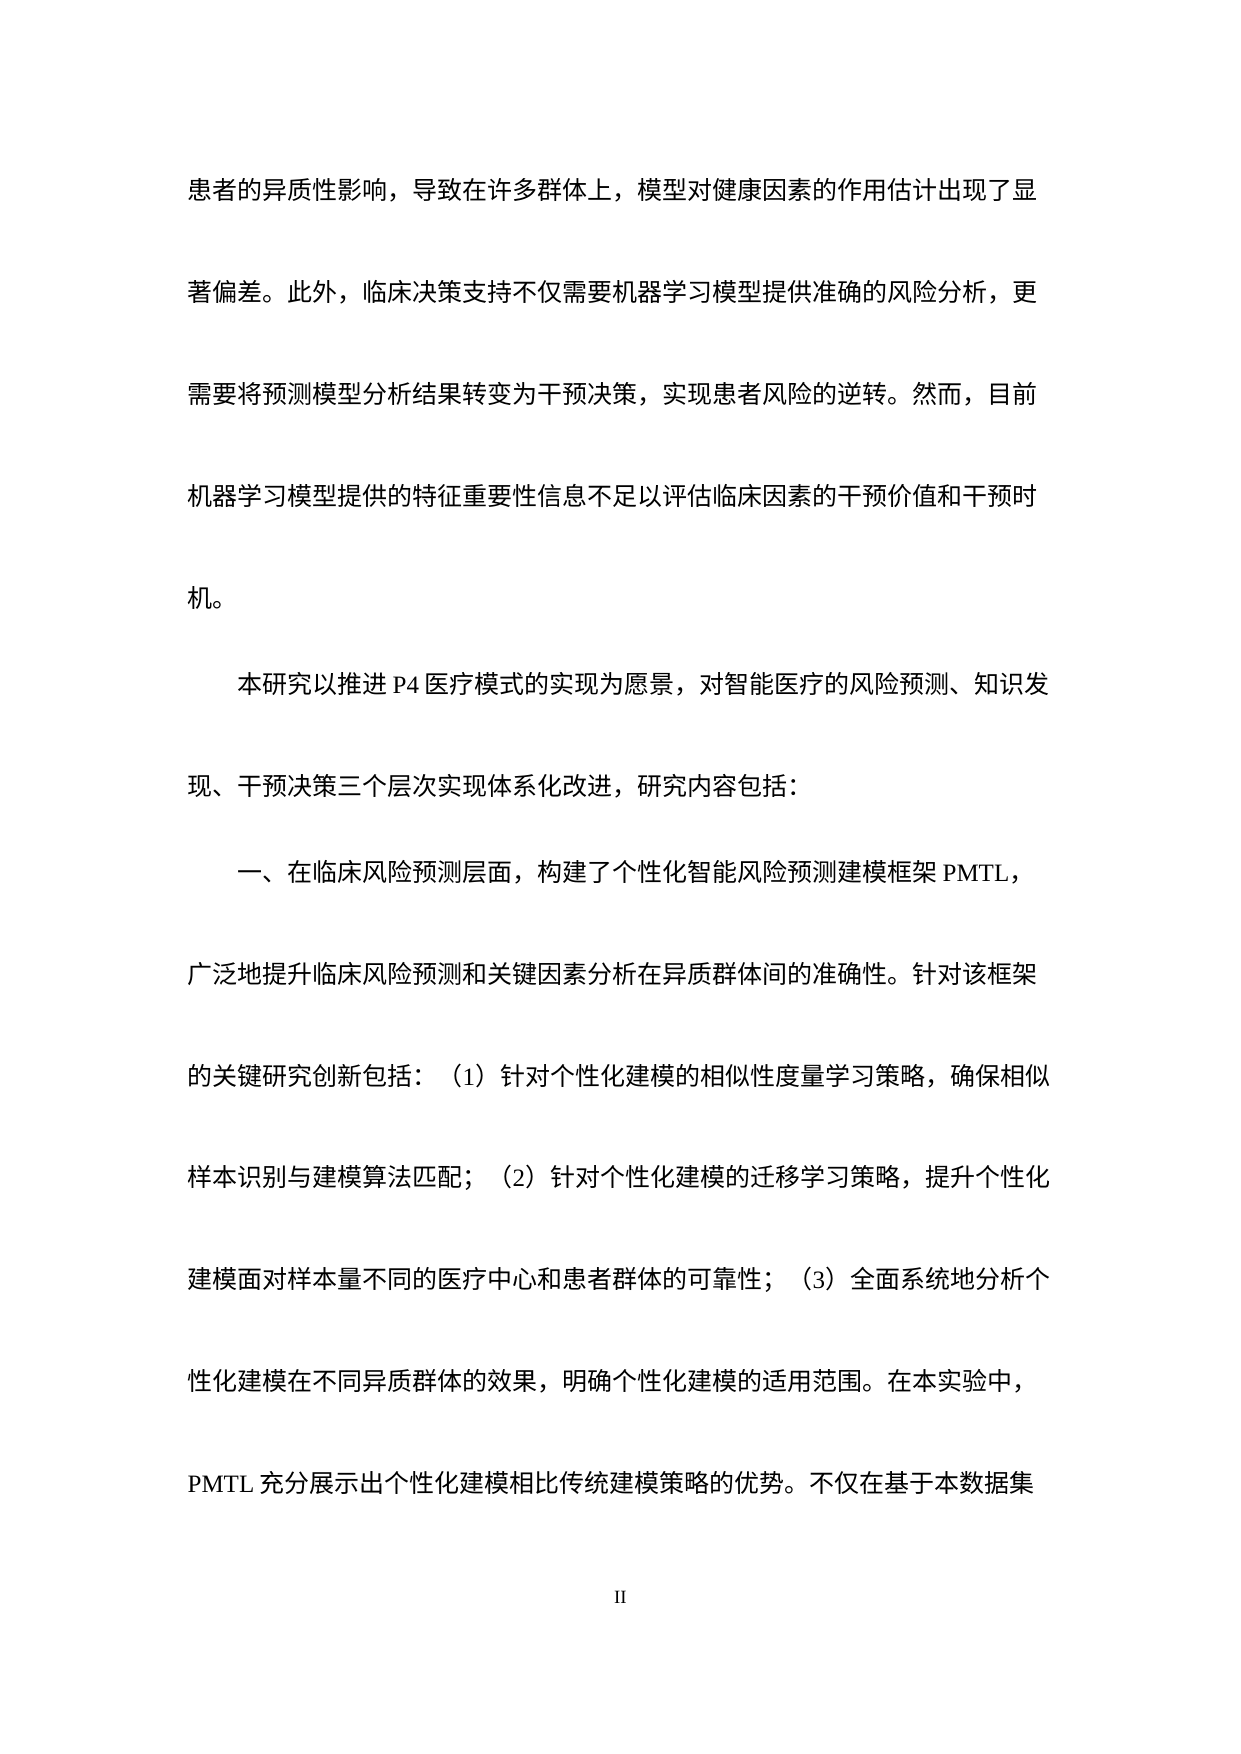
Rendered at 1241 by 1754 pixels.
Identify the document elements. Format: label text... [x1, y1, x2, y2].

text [187, 155, 1053, 630]
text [187, 836, 1053, 1516]
text 本研究以推进P4医疗模式的实现为愿景，对智能医疗的风险预测、知识发现、干预决策三个层次实现体系化改进，研究内容包括： [187, 648, 1053, 818]
